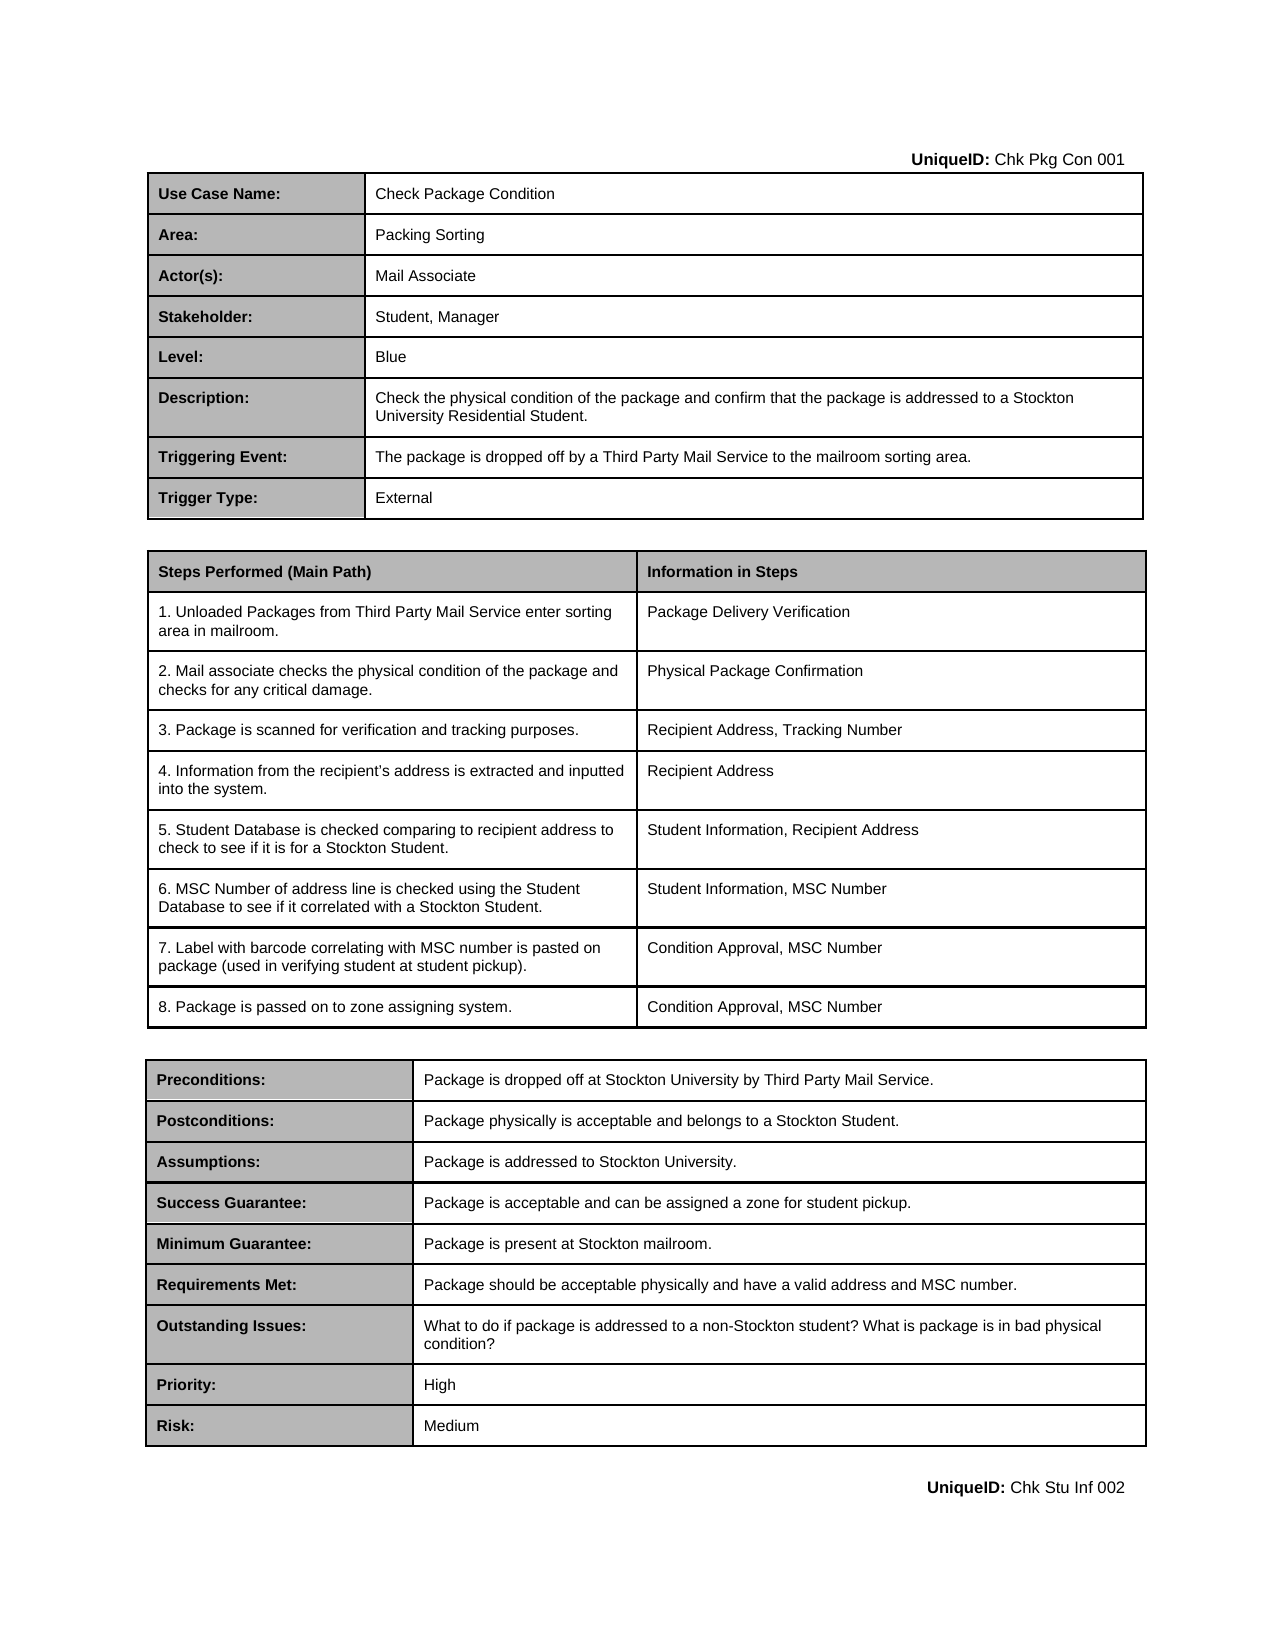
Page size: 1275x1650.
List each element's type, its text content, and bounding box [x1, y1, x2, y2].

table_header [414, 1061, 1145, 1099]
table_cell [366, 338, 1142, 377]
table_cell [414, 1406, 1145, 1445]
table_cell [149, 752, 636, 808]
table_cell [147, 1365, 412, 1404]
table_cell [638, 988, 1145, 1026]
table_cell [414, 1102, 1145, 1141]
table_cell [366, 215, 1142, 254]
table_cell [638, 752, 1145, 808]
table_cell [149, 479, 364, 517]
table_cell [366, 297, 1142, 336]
text UniqueID: Chk Stu Inf 002 [150, 1477, 1125, 1497]
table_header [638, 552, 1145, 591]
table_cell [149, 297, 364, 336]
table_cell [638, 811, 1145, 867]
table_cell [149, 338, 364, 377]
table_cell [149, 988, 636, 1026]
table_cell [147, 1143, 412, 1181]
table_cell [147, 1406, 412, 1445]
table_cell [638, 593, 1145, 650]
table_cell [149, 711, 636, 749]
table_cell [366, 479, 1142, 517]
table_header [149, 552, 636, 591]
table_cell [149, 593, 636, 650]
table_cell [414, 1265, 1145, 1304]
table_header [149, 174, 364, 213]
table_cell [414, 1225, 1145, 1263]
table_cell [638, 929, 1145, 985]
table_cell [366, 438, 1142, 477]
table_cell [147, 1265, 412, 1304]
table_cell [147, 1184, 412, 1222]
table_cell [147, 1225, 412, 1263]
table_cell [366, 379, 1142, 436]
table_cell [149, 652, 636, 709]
text UniqueID: Chk Pkg Con 001 [150, 150, 1125, 169]
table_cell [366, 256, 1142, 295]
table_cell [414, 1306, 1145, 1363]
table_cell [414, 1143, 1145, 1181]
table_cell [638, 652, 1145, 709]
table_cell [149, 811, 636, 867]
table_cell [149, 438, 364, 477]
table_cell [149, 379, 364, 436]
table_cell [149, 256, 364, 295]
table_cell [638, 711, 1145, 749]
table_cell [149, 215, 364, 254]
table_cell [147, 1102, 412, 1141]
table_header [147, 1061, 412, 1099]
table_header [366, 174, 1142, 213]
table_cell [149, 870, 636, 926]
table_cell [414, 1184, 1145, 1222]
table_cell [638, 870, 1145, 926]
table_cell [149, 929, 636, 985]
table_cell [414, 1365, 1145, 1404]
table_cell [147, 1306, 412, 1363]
